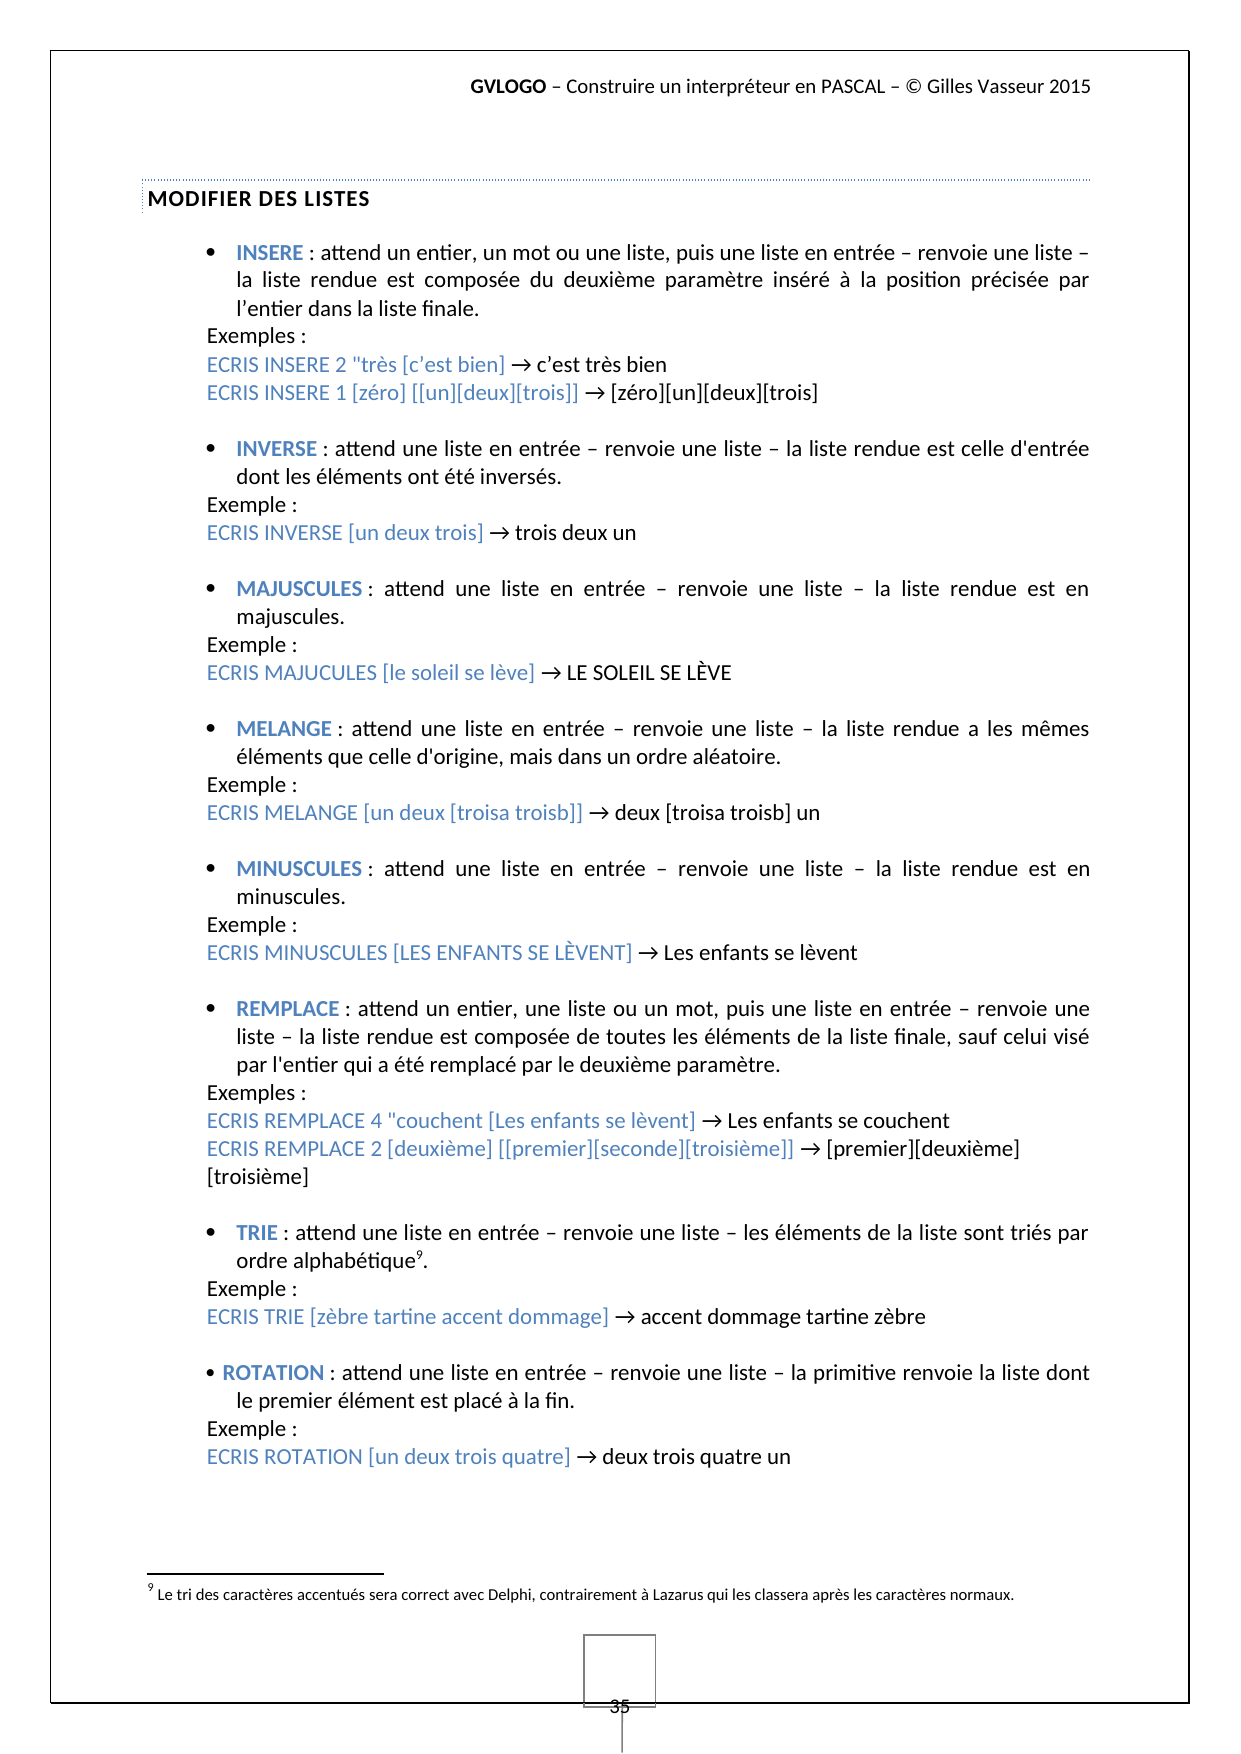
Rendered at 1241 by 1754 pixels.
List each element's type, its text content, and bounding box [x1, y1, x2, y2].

list MAJUSCULES : attend une liste en entrée – renvoie une liste – la liste rendue est en majuscules. [207, 574, 1092, 630]
text Exemple : [147, 1414, 1092, 1442]
text Exemples : [147, 1078, 1092, 1106]
text ECRIS MAJUCULES [le soleil se lève] → LE SOLEIL SE LÈVE [147, 658, 1092, 686]
text ECRIS ROTATION [un deux trois quatre] → deux trois quatre un [147, 1442, 1092, 1471]
text ECRIS TRIE [zèbre tartine accent dommage] → accent dommage tartine zèbre [147, 1302, 1092, 1330]
text ECRIS INVERSE [un deux trois] → trois deux un [147, 518, 1092, 546]
list MELANGE : attend une liste en entrée – renvoie une liste – la liste rendue a les mêmes éléments que celle d'origine, mais dans un ordre aléatoire. [207, 714, 1092, 770]
text Exemple : [147, 770, 1092, 798]
text ECRIS INSERE 2 "très [c’est bien] → c’est très bien [147, 350, 1092, 378]
text ECRIS REMPLACE 2 [deuxième] [[premier][seconde][troisième]] → [premier][deuxième][troisième] [207, 1134, 1092, 1190]
list MINUSCULES : attend une liste en entrée – renvoie une liste – la liste rendue est en minuscules. [207, 854, 1092, 910]
list ROTATION : attend une liste en entrée – renvoie une liste – la primitive renvoie la liste dont le premier élément est placé à la fin. [207, 1358, 1092, 1414]
text Exemple : [147, 910, 1092, 938]
text Exemples : [147, 322, 1092, 350]
text Exemple : [147, 630, 1092, 658]
text ECRIS REMPLACE 4 "couchent [Les enfants se lèvent] → Les enfants se couchent [147, 1106, 1092, 1134]
text Exemple : [147, 1274, 1092, 1302]
list REMPLACE : attend un entier, une liste ou un mot, puis une liste en entrée – renvoie une liste – la liste rendue est composée de toutes les éléments de la liste finale, sauf celui visé par l'entier qui a été remplacé par le deuxième paramètre. [207, 994, 1092, 1078]
list INVERSE : attend une liste en entrée – renvoie une liste – la liste rendue est celle d'entrée dont les éléments ont été inversés. [207, 434, 1092, 490]
text ECRIS MINUSCULES [LES ENFANTS SE LÈVENT] → Les enfants se lèvent [147, 938, 1092, 966]
list TRIE : attend une liste en entrée – renvoie une liste – les éléments de la liste sont triés par ordre alphabétique. [207, 1218, 1092, 1274]
list INSERE : attend un entier, un mot ou une liste, puis une liste en entrée – renvoie une liste – la liste rendue est composée du deuxième paramètre inséré à la position précisée par l’entier dans la liste finale. [207, 238, 1092, 322]
text Exemple : [147, 490, 1092, 518]
text ECRIS MELANGE [un deux [troisa troisb]] → deux [troisa troisb] un [147, 798, 1092, 826]
text ECRIS INSERE 1 [zéro] [[un][deux][trois]] → [zéro][un][deux][trois] [147, 378, 1092, 406]
subtitle Modifier des listes [142, 179, 1092, 213]
